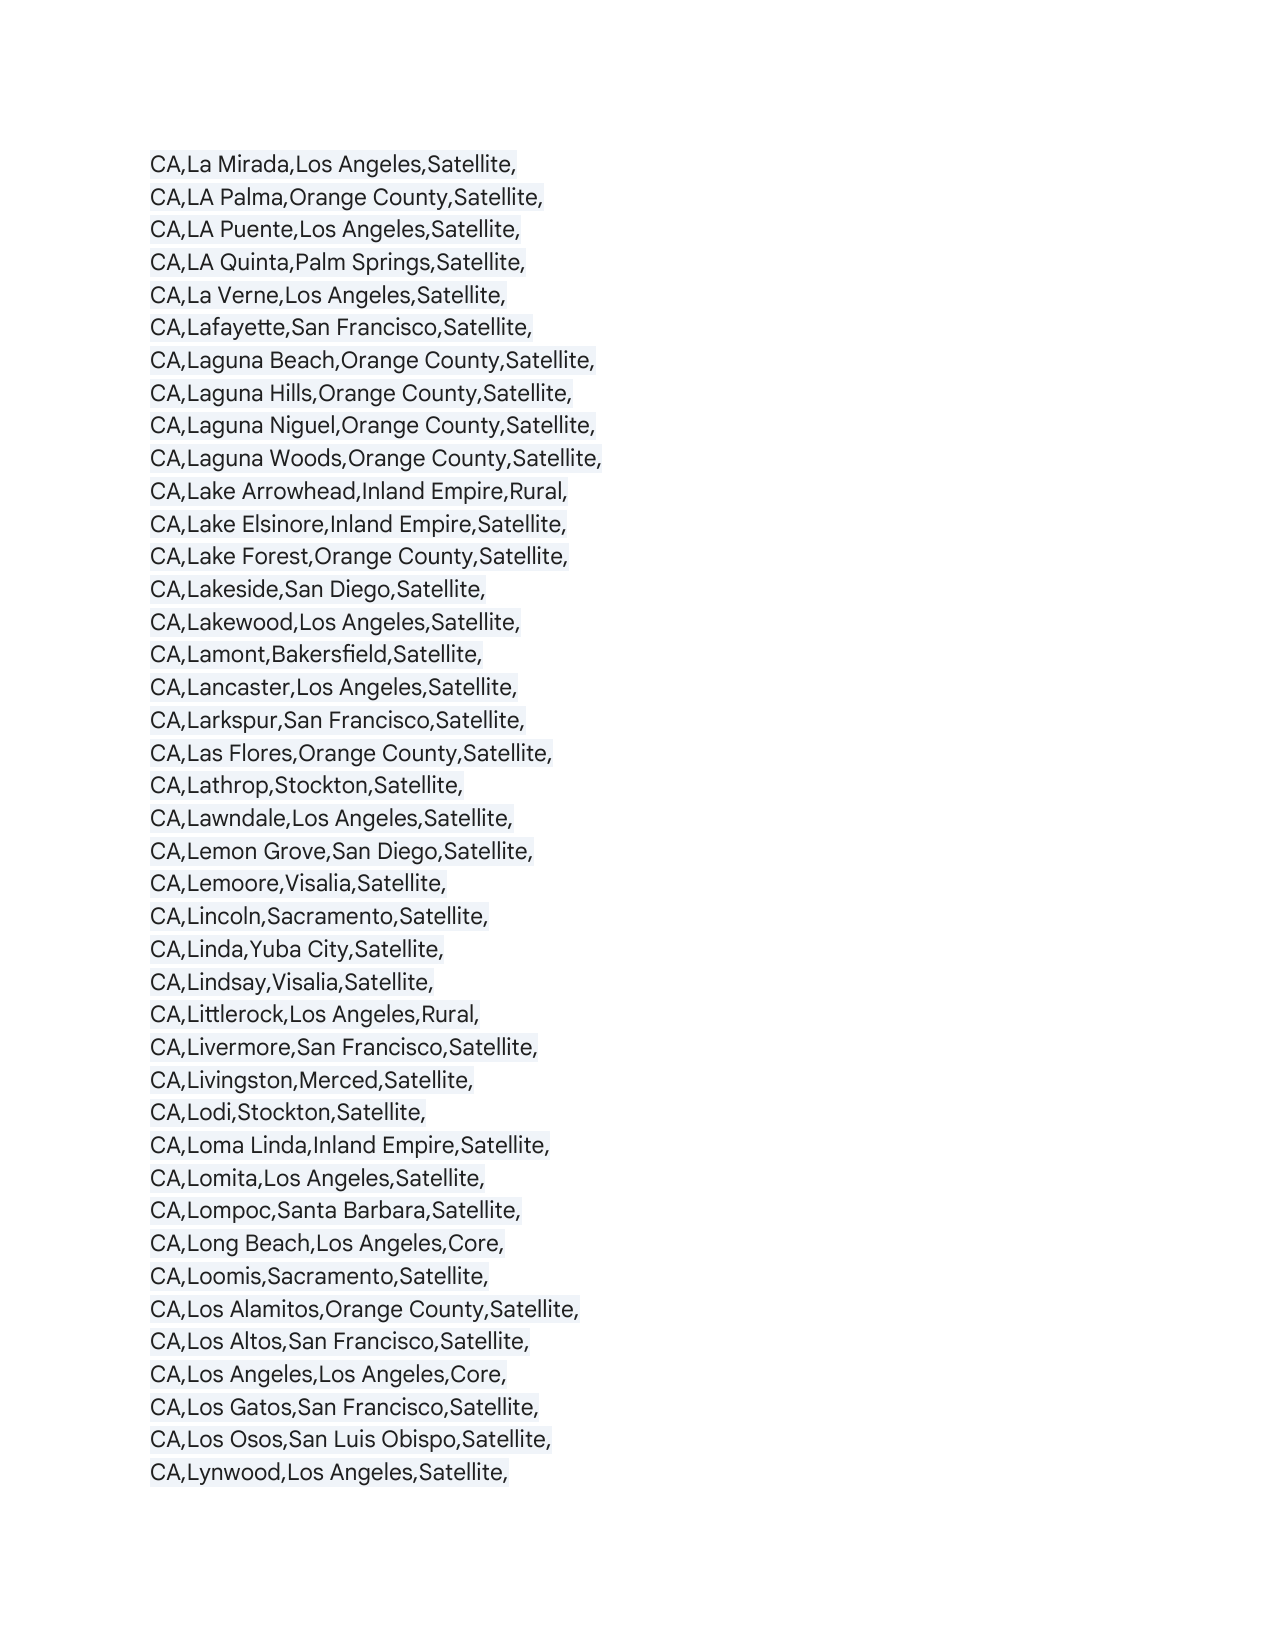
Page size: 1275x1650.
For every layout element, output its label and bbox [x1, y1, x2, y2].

text [150, 150, 1125, 1487]
